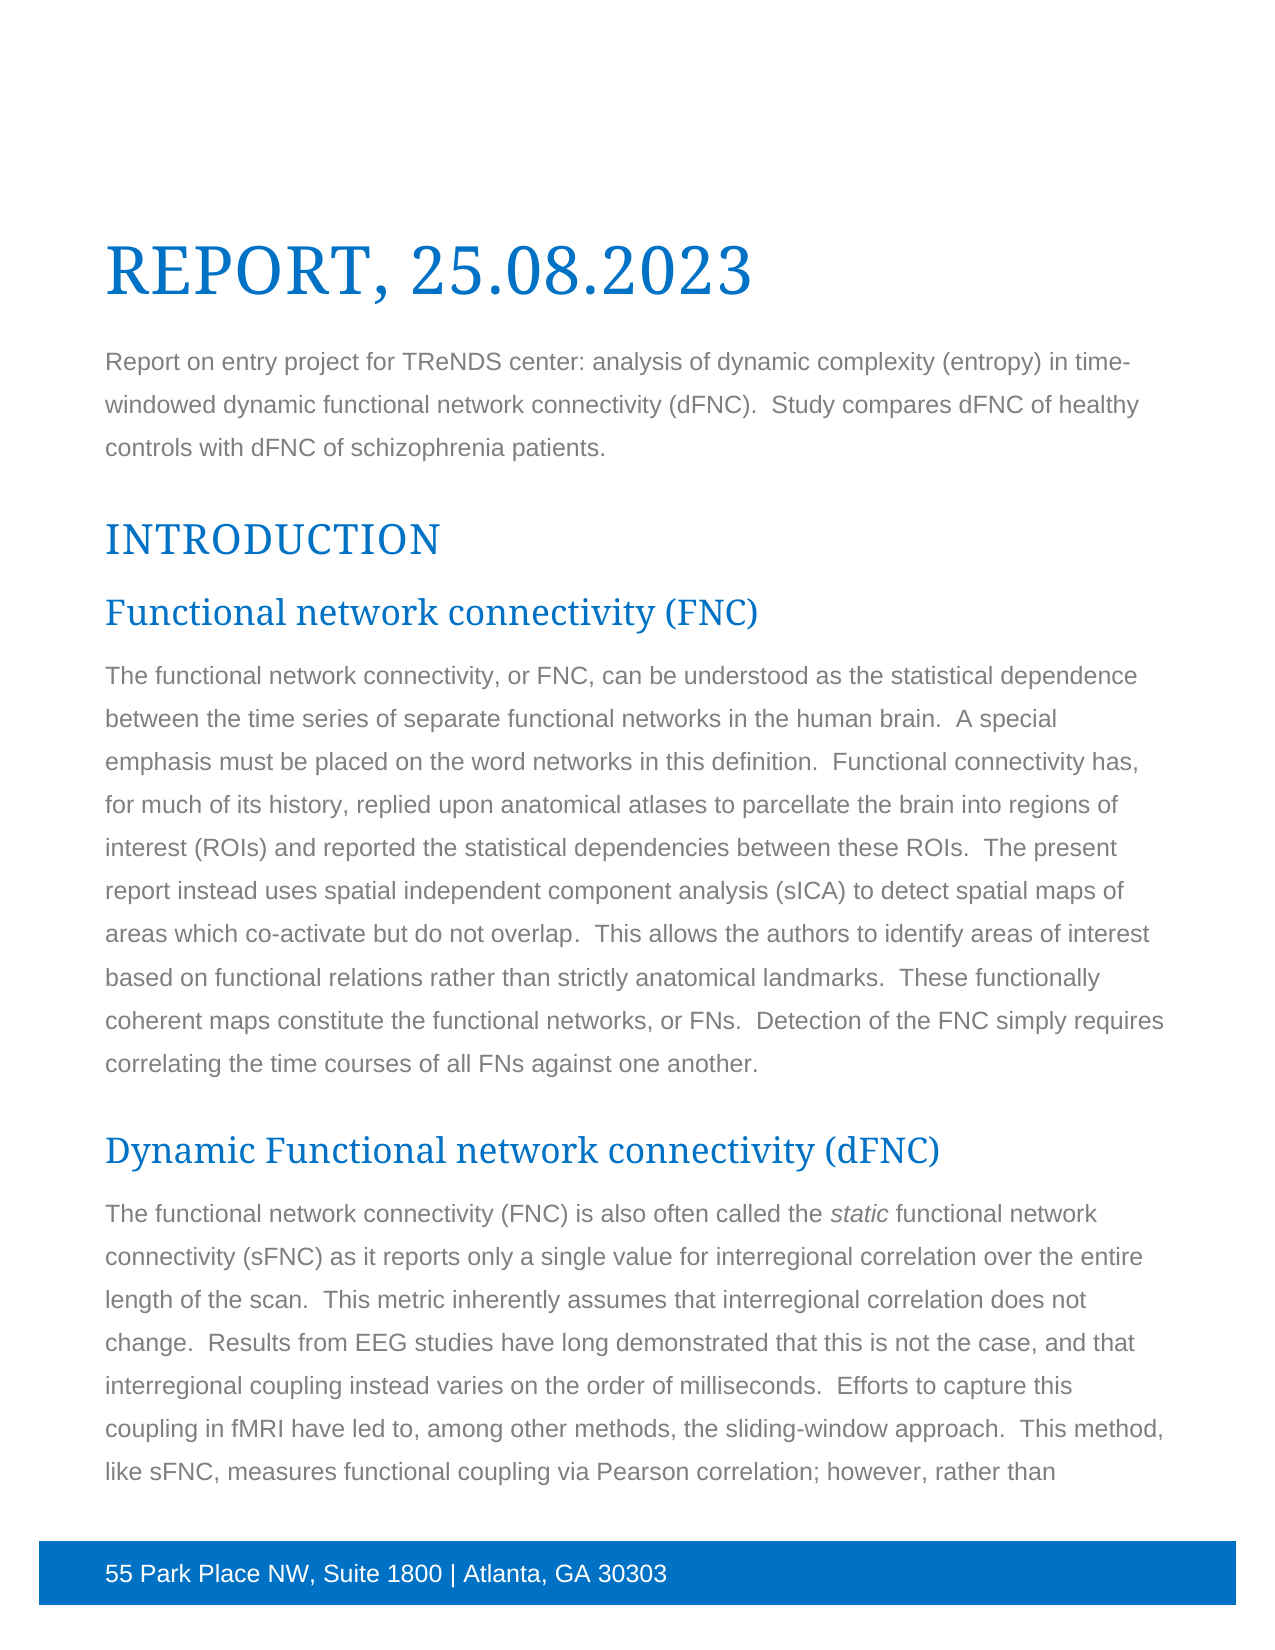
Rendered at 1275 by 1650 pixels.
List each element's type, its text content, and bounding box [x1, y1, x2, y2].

subtitle Report, 25.08.2023 [105, 223, 1170, 314]
subtitle Functional network connectivity (FNC) [105, 587, 1170, 636]
subtitle INtroduction [105, 510, 1170, 567]
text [105, 1198, 1170, 1486]
text The functional network connectivity, or FNC, can be understood as the statistical dependence between the time series of separate functional networks in the human brain. A special emphasis must be placed on the word networks in this definition. Functional connectivity has, for much of its history, replied upon anatomical atlases to parcellate the brain into regions of interest (ROIs) and reported the statistical dependencies between these ROIs. The present report instead uses spatial independent component analysis (sICA) to detect spatial maps of areas which co-activate but do not overlap. This allows the authors to identify areas of interest based on functional relations rather than strictly anatomical landmarks. These functionally coherent maps constitute the functional networks, or FNs. Detection of the FNC simply requires correlating the time courses of all FNs against one another. [105, 661, 1170, 1078]
text Report on entry project for TReNDS center: analysis of dynamic complexity (entropy) in time-windowed dynamic functional network connectivity (dFNC). Study compares dFNC of healthy controls with dFNC of schizophrenia patients. [105, 347, 1170, 462]
subtitle Dynamic Functional network connectivity (dFNC) [105, 1125, 1170, 1173]
